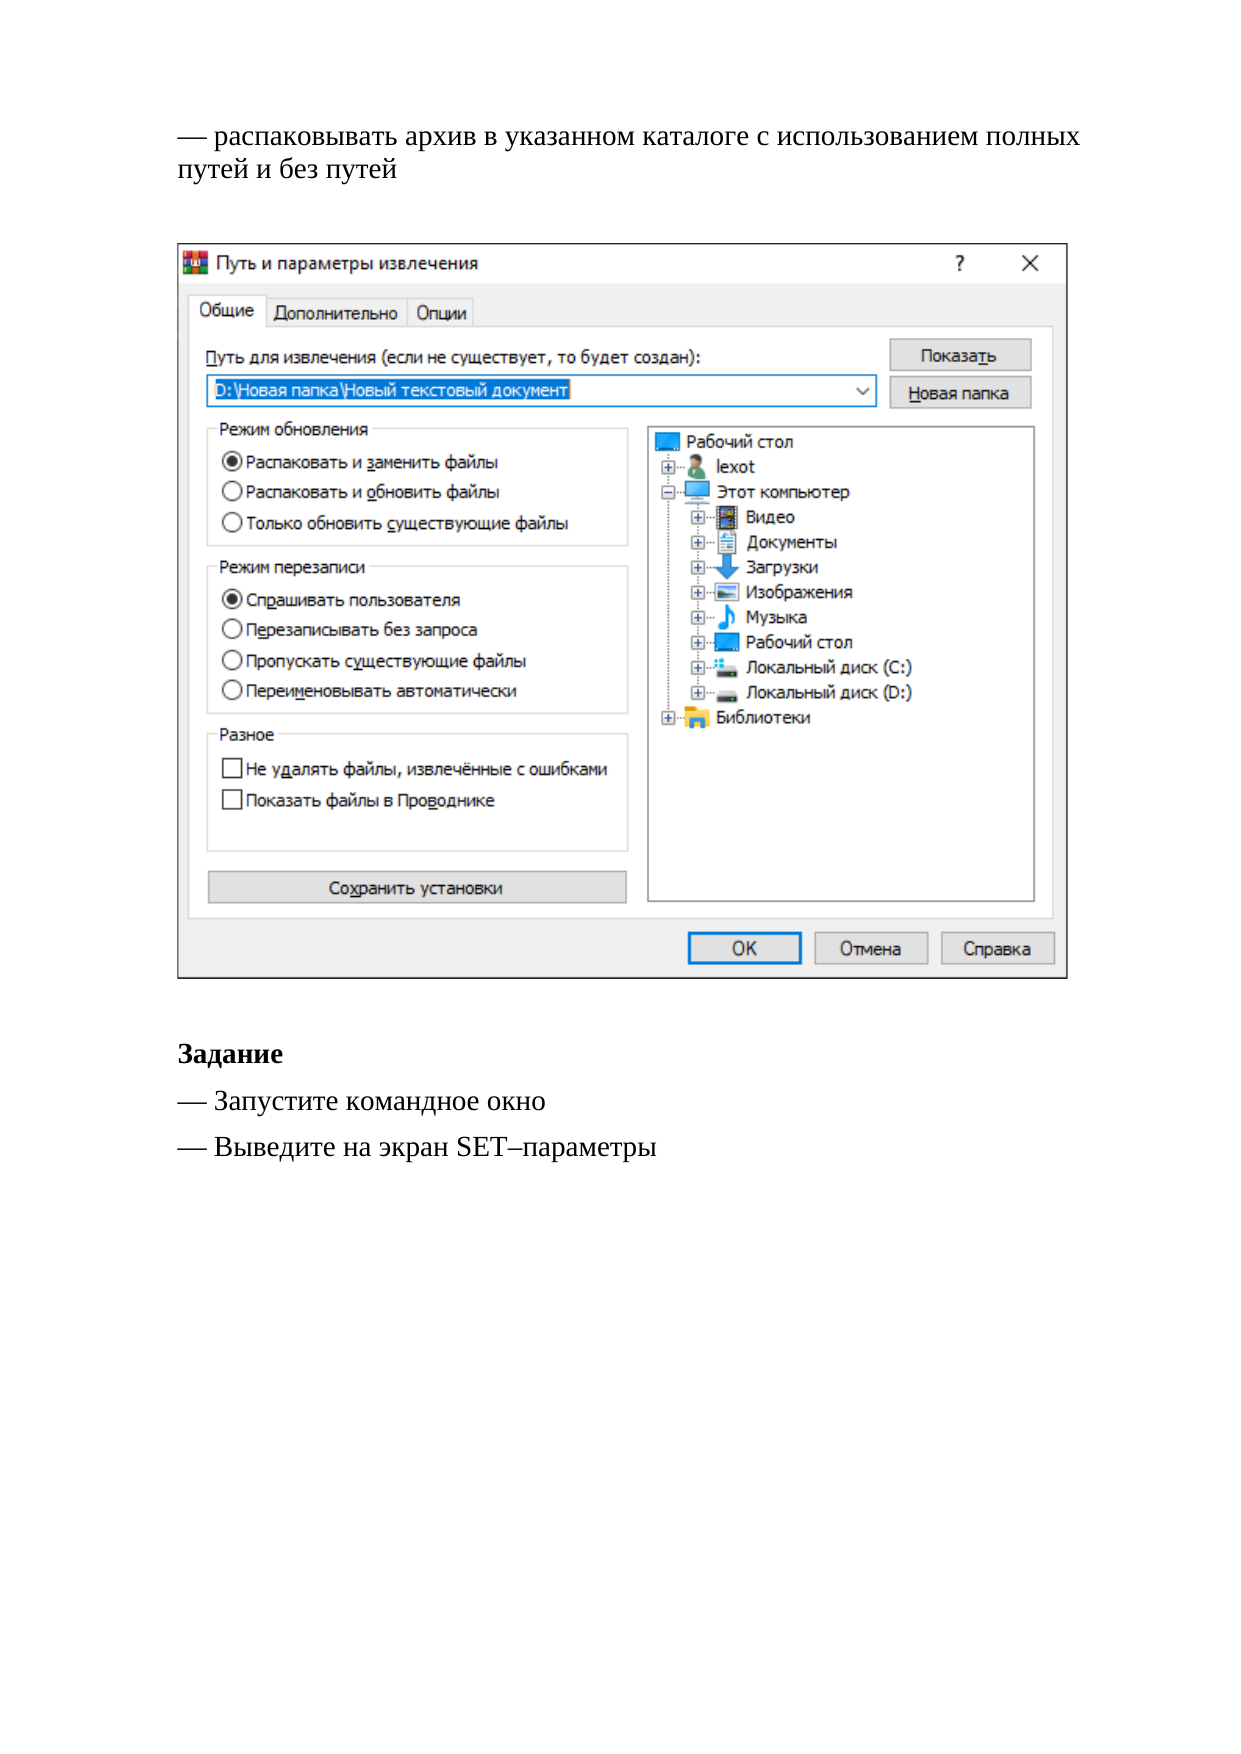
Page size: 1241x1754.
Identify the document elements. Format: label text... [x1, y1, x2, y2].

picture [177, 243, 1068, 979]
text — Запустите командное окно [177, 1083, 1152, 1116]
text Задание [177, 1037, 1152, 1070]
text — распаковывать архив в указанном каталоге с использованием полных путей и без путей [177, 118, 1152, 185]
text — Выведите на экран SET–параметры [177, 1129, 1152, 1162]
